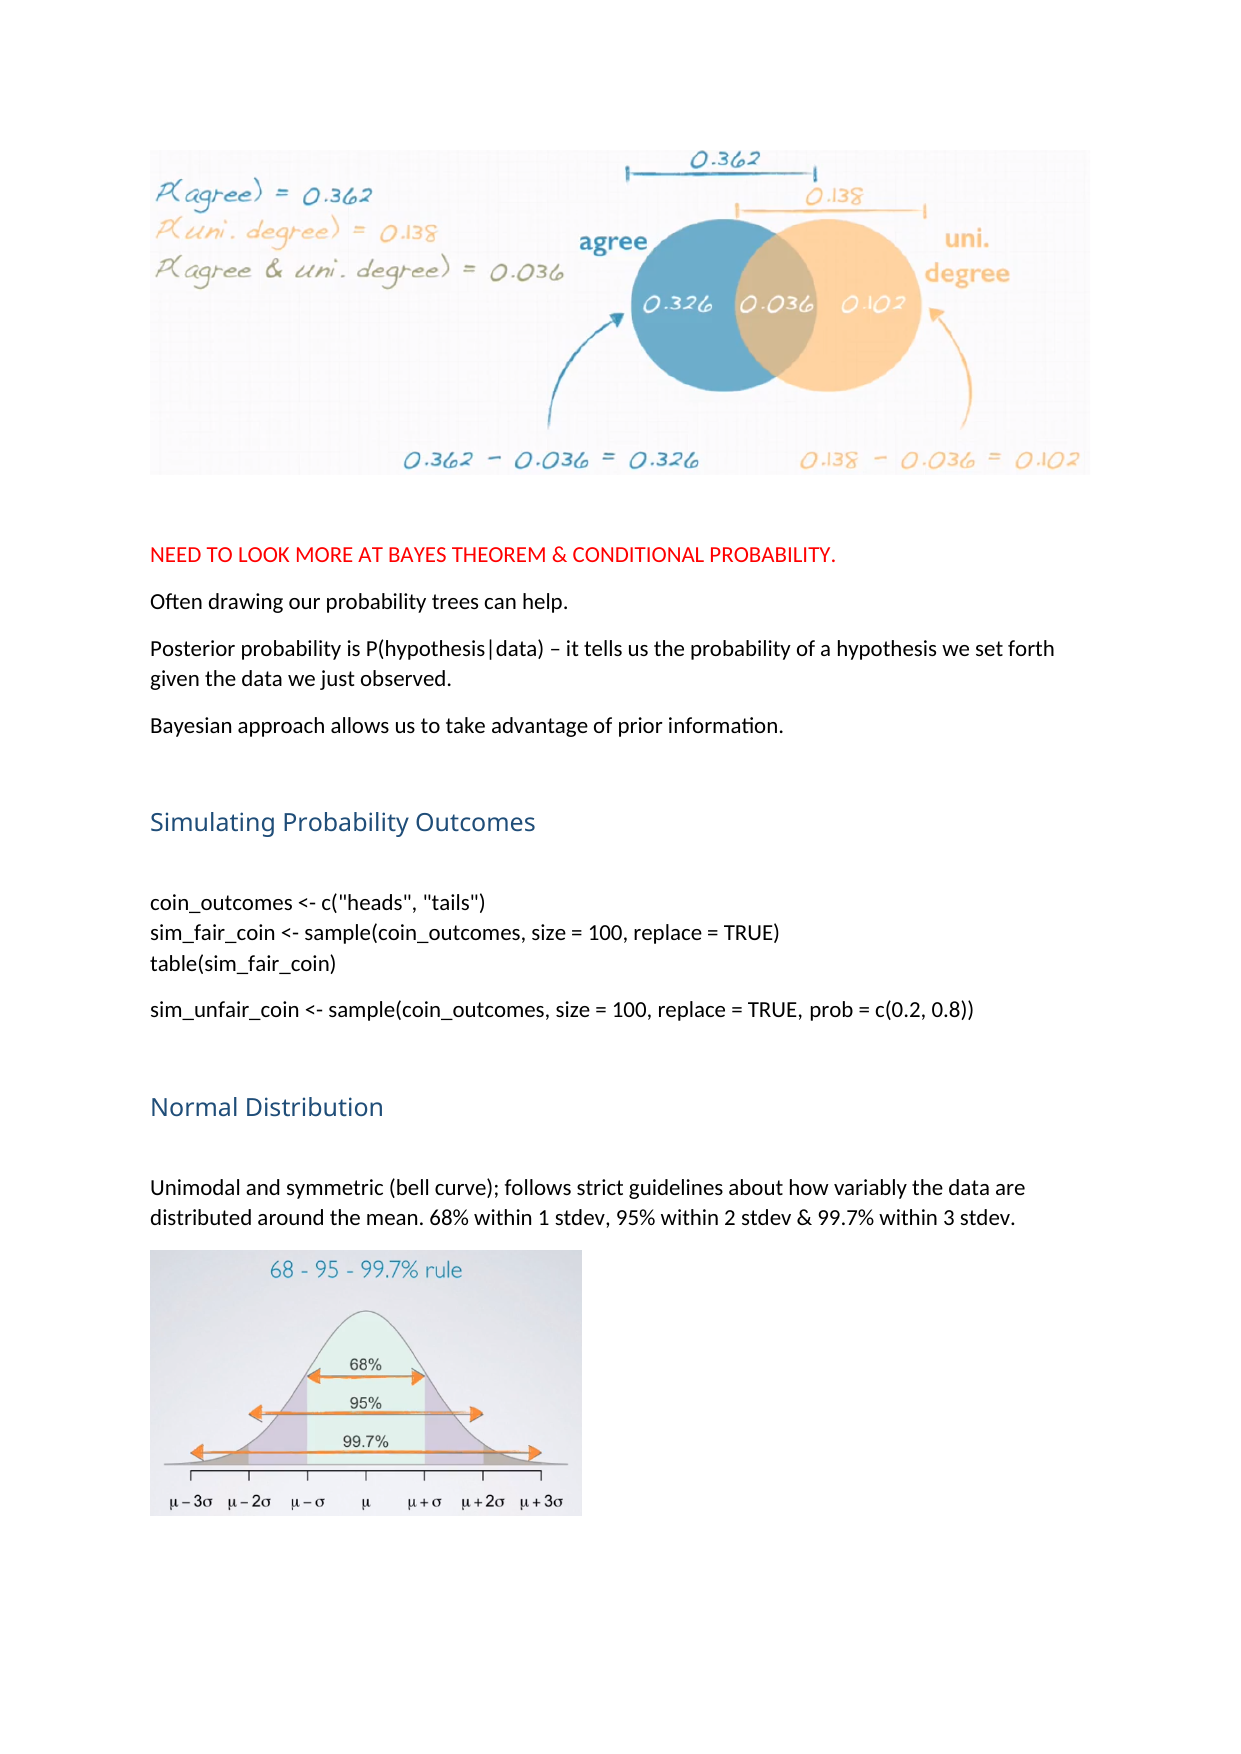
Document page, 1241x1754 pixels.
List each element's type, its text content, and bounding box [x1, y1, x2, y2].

text NEED TO LOOK MORE AT BAYES THEOREM & CONDITIONAL PROBABILITY. [150, 540, 1090, 568]
text sim_unfair_coin <- sample(coin_outcomes, size = 100, replace = TRUE, prob = c(0.2, 0.8)) [150, 996, 1090, 1023]
text Posterior probability is P(hypothesis|data) – it tells us the probability of a hypothesis we set forth given the data we just observed. [150, 634, 1090, 692]
text Bayesian approach allows us to take advantage of prior information. [150, 711, 1090, 739]
picture [150, 1250, 582, 1516]
text coin_outcomes <- c("heads", "tails") sim_fair_coin <- sample(coin_outcomes, size = 100, replace = TRUE) table(sim_fair_coin) [150, 888, 1090, 977]
picture [150, 150, 1091, 475]
text Unimodal and symmetric (bell curve); follows strict guidelines about how variably the data are distributed around the mean. 68% within 1 stdev, 95% within 2 stdev & 99.7% within 3 stdev. [150, 1173, 1090, 1231]
subtitle Simulating Probability Outcomes [150, 804, 1090, 839]
text Often drawing our probability trees can help. [150, 587, 1090, 615]
subtitle Normal Distribution [150, 1089, 1090, 1123]
